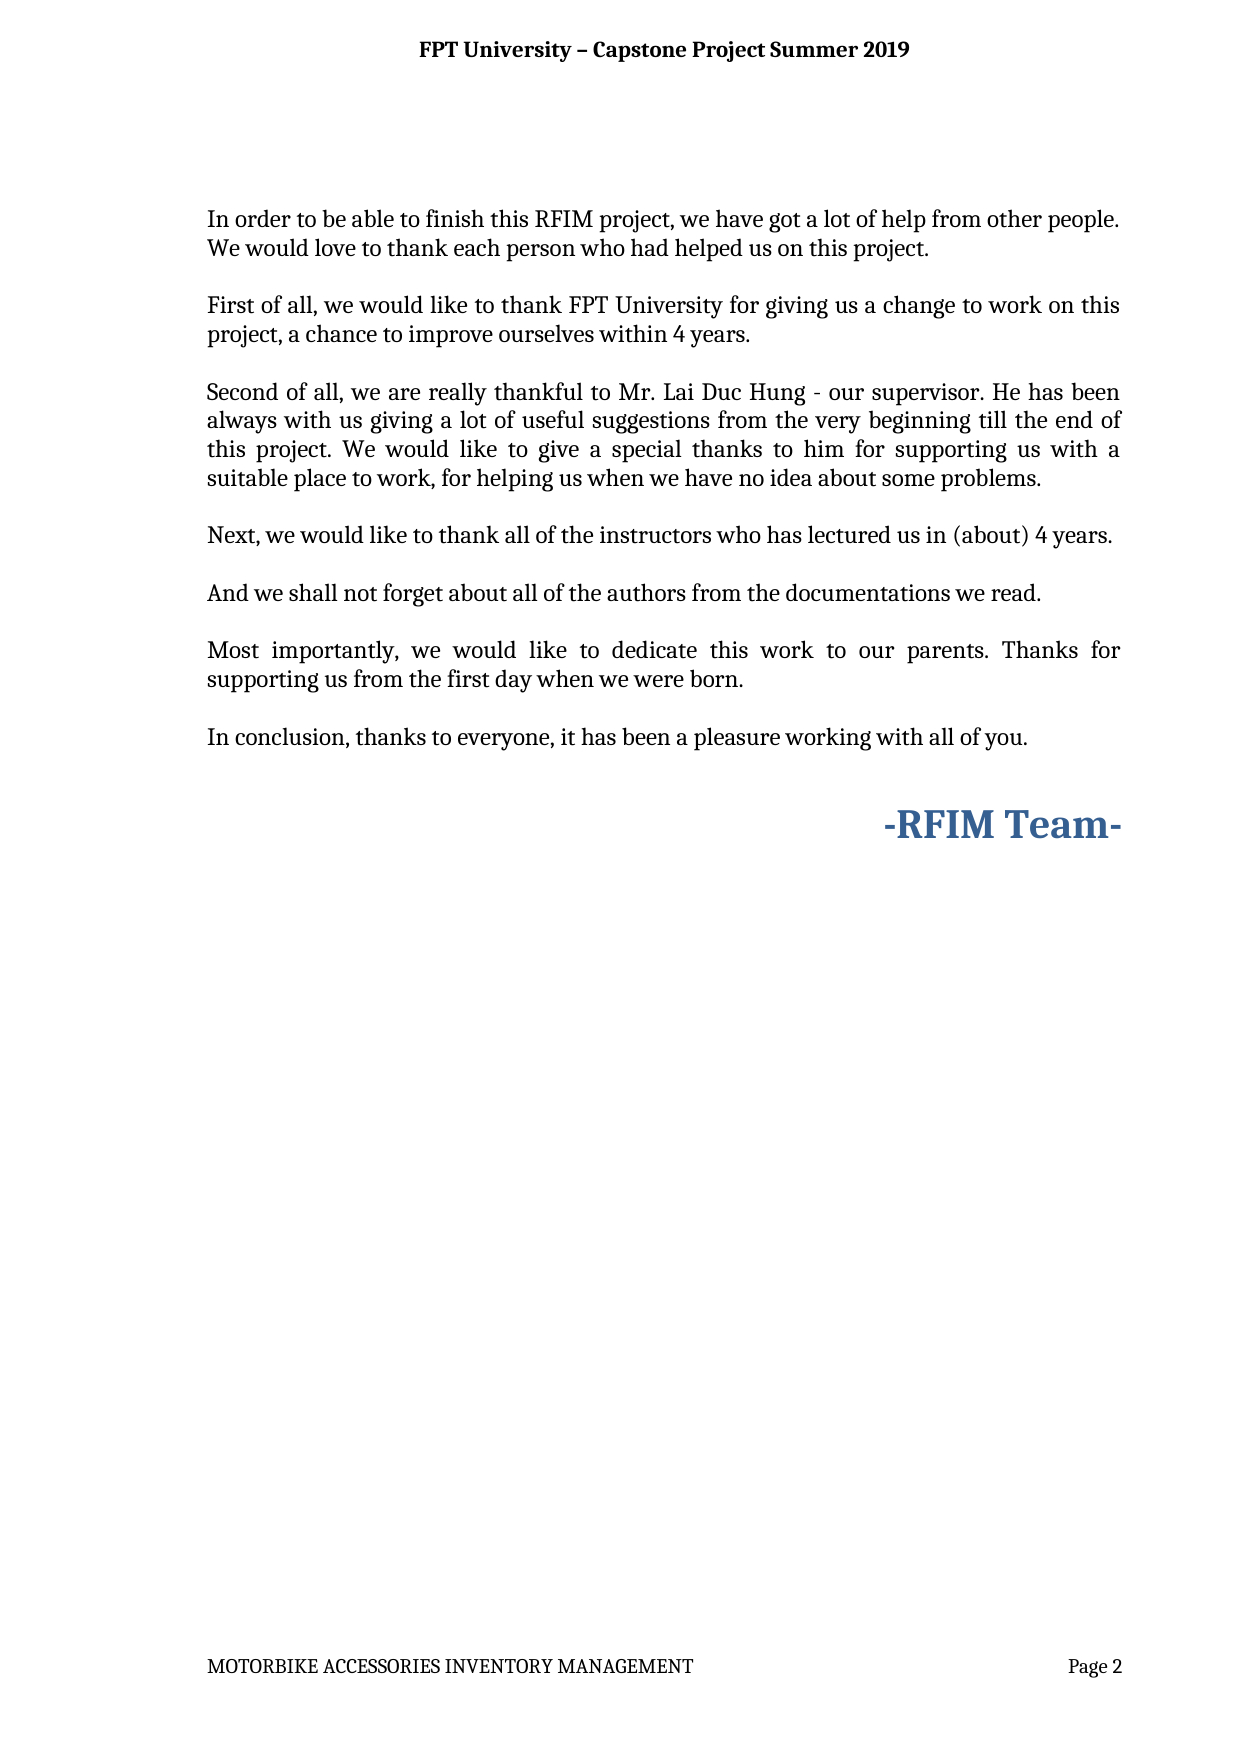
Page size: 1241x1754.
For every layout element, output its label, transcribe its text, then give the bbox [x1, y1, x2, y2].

text Most importantly, we would like to dedicate this work to our parents. Thanks for supporting us from the first day when we were born. [207, 636, 1122, 694]
text In conclusion, thanks to everyone, it has been a pleasure working with all of you. [207, 723, 1122, 751]
text First of all, we would like to thank FPT University for giving us a change to work on this project, a chance to improve ourselves within 4 years. [207, 291, 1122, 349]
text And we shall not forget about all of the authors from the documentations we read. [207, 579, 1122, 608]
text In order to be able to finish this RFIM project, we have got a lot of help from other people. We would love to thank each person who had helped us on this project. [207, 205, 1122, 263]
text Second of all, we are really thankful to Mr. Lai Duc Hung - our supervisor. He has been always with us giving a lot of useful suggestions from the very beginning till the end of this project. We would like to give a special thanks to him for supporting us with a suitable place to work, for helping us when we have no idea about some problems. [207, 378, 1122, 493]
text Next, we would like to thank all of the instructors who has lectured us in (about) 4 years. [207, 521, 1122, 550]
subtitle -RFIM Team- [207, 801, 1122, 849]
